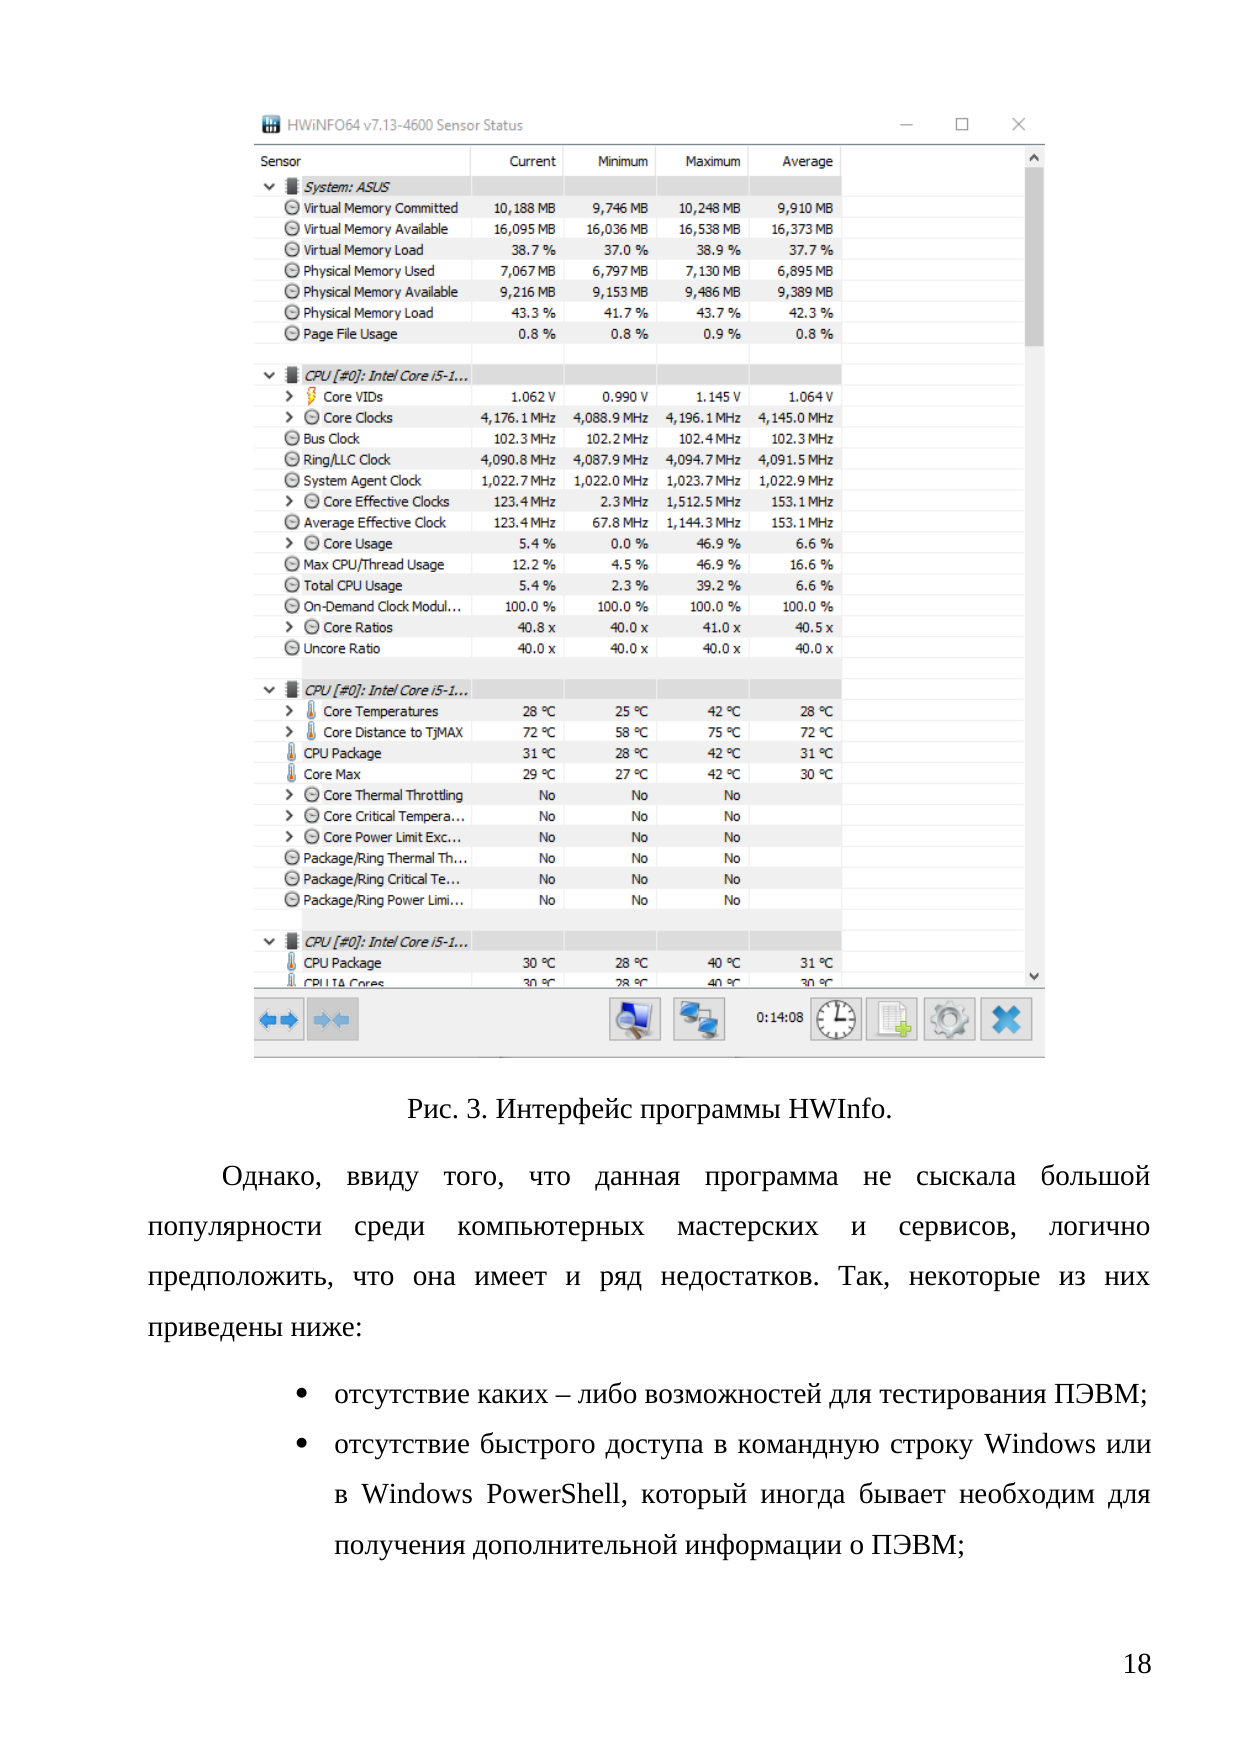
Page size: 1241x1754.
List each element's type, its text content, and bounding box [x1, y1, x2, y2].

picture [254, 107, 1046, 1058]
list отсутствие быстрого доступа в командную строку Windows или в Windows PowerShell, который иногда бывает необходим для получения дополнительной информации о ПЭВМ; [297, 1426, 1152, 1560]
list отсутствие каких – либо возможностей для тестирования ПЭВМ; [297, 1376, 1152, 1409]
text Однако, ввиду того, что данная программа не сыскала большой популярности среди компьютерных мастерских и сервисов, логично предположить, что она имеет и ряд недостатков. Так, некоторые из них приведены ниже: [148, 1158, 1152, 1342]
text Рис. 3. Интерфейс программы HWInfo. [148, 1091, 1152, 1124]
